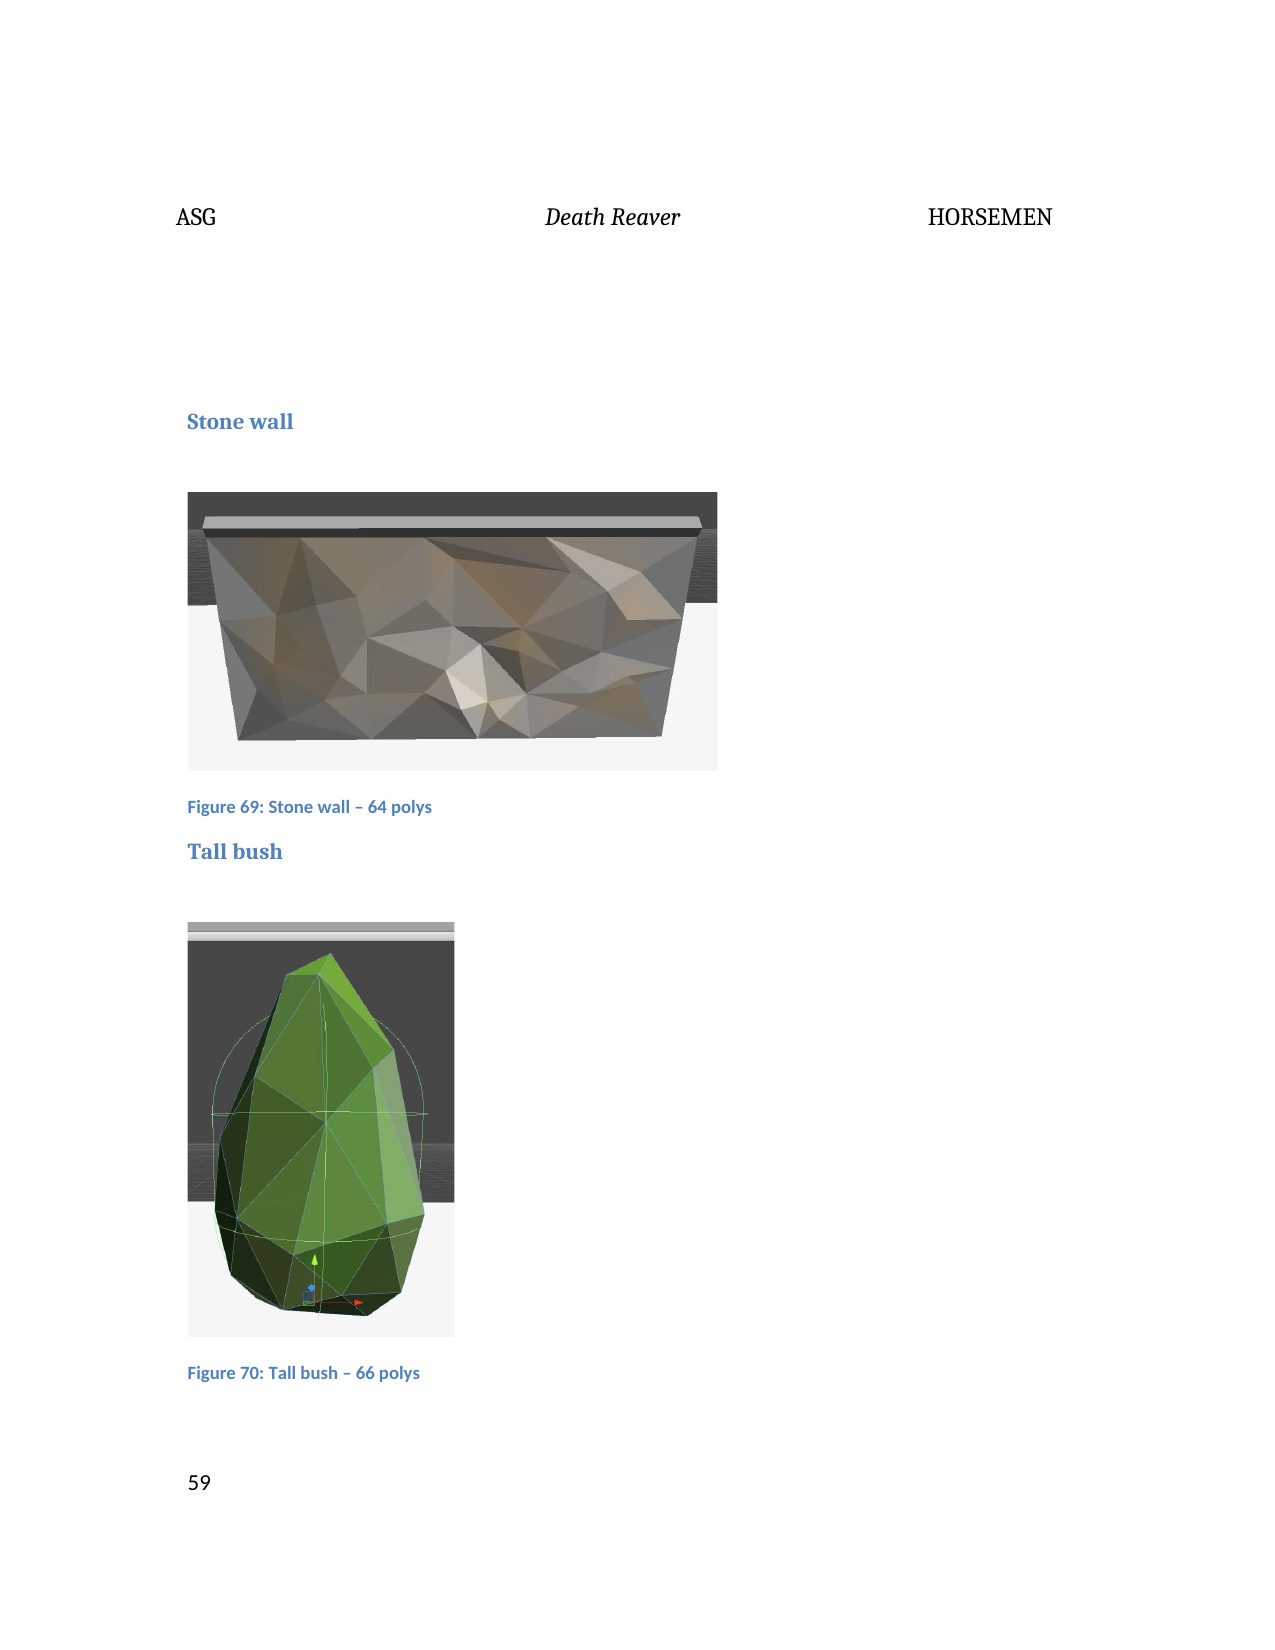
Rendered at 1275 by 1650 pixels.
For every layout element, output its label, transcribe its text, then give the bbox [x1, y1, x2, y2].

picture [187, 492, 718, 771]
picture [187, 922, 455, 1337]
subtitle Tall bush [187, 839, 1087, 865]
subtitle Stone wall [187, 409, 1087, 435]
